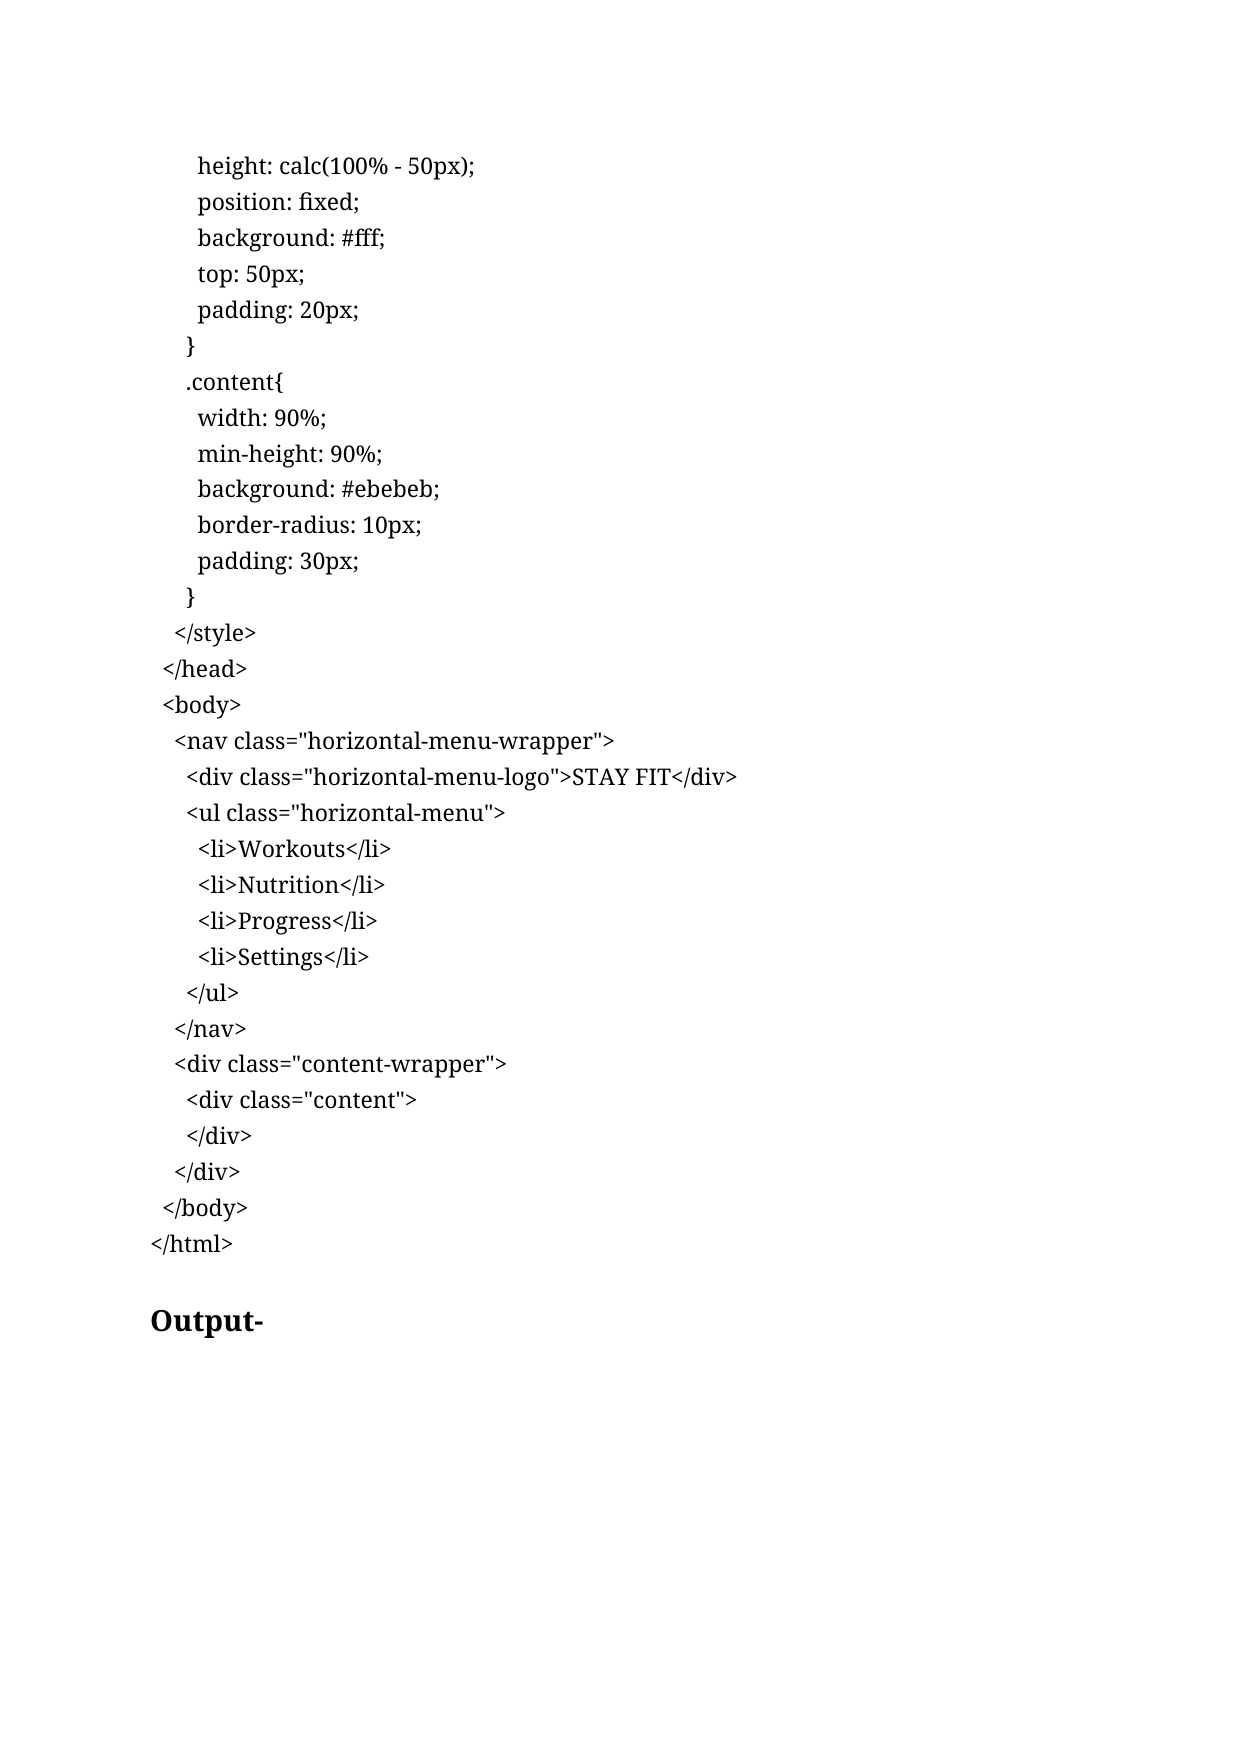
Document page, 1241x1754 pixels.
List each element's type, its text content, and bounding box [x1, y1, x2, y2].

text border-radius: 10px; [150, 509, 1090, 541]
text top: 50px; [150, 258, 1090, 289]
text <nav class="horizontal-menu-wrapper"> [150, 725, 1090, 756]
text width: 90%; [150, 402, 1090, 433]
text min-height: 90%; [150, 437, 1090, 469]
text .content{ [150, 366, 1090, 397]
text </ul> [150, 977, 1090, 1008]
text </style> [150, 617, 1090, 648]
text <body> [150, 689, 1090, 720]
text </div> [150, 1120, 1090, 1152]
text <li>Settings</li> [150, 941, 1090, 972]
text } [150, 330, 1090, 361]
text <div class="content-wrapper"> [150, 1048, 1090, 1080]
text </nav> [150, 1012, 1090, 1044]
text </head> [150, 653, 1090, 684]
text <div class="horizontal-menu-logo">STAY FIT</div> [150, 761, 1090, 792]
text <li>Nutrition</li> [150, 869, 1090, 900]
text </div> [150, 1156, 1090, 1187]
text background: #ebebeb; [150, 473, 1090, 505]
text padding: 30px; [150, 545, 1090, 577]
text </body> [150, 1192, 1090, 1223]
text padding: 20px; [150, 294, 1090, 325]
text </html> [150, 1228, 1090, 1259]
text position: fixed; [150, 186, 1090, 217]
text background: #fff; [150, 222, 1090, 253]
text Output- [150, 1300, 1090, 1340]
text } [150, 581, 1090, 612]
text <div class="content"> [150, 1084, 1090, 1116]
text height: calc(100% - 50px); [150, 150, 1090, 181]
text <ul class="horizontal-menu"> [150, 797, 1090, 828]
text <li>Workouts</li> [150, 833, 1090, 864]
text <li>Progress</li> [150, 905, 1090, 936]
